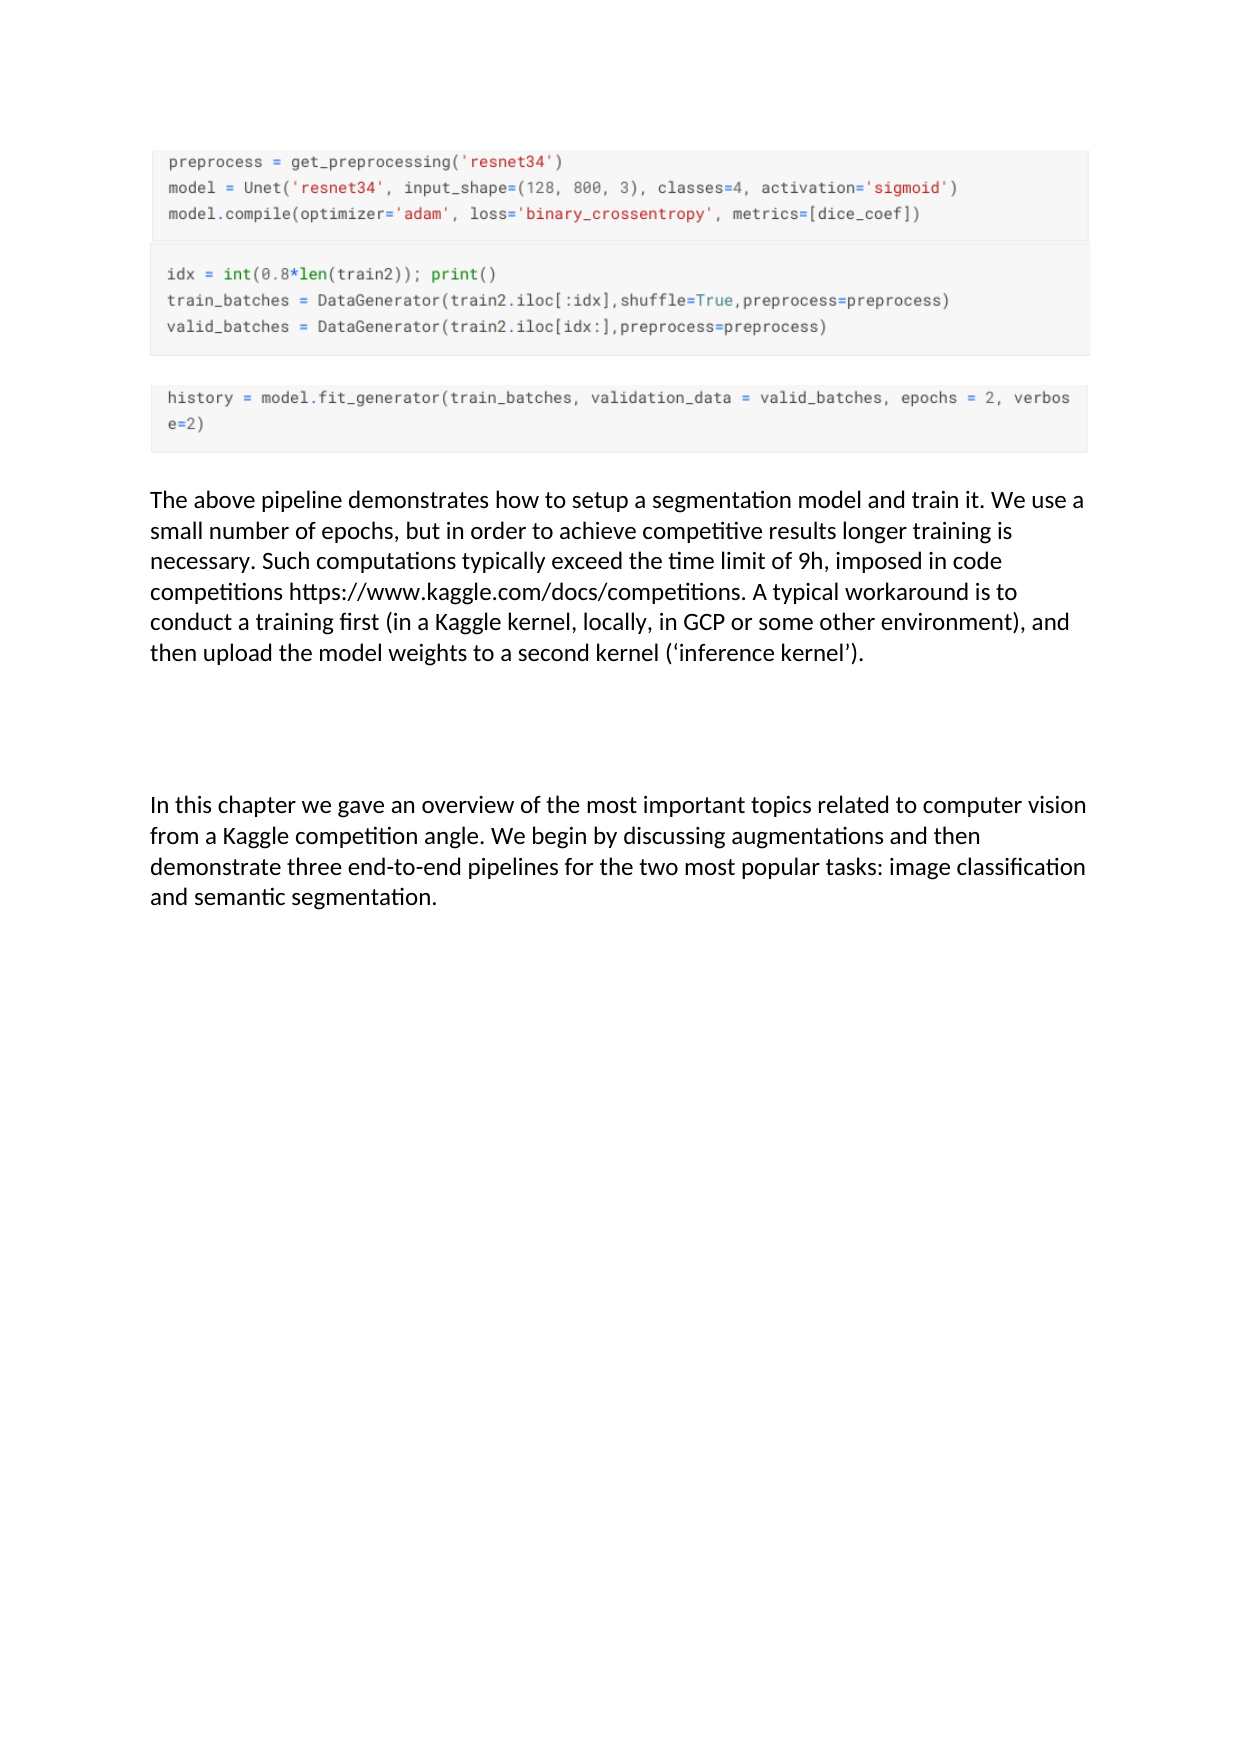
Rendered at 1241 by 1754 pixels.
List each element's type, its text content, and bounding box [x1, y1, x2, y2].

picture [150, 150, 1091, 356]
picture [150, 385, 1091, 454]
text The above pipeline demonstrates how to setup a segmentation model and train it. We use a small number of epochs, but in order to achieve competitive results longer training is necessary. Such computations typically exceed the time limit of 9h, imposed in code competitions https://www.kaggle.com/docs/competitions. A typical workaround is to conduct a training first (in a Kaggle kernel, locally, in GCP or some other environment), and then upload the model weights to a second kernel (‘inference kernel’). [150, 484, 1090, 668]
text In this chapter we gave an overview of the most important topics related to computer vision from a Kaggle competition angle. We begin by discussing augmentations and then demonstrate three end-to-end pipelines for the two most popular tasks: image classification and semantic segmentation. [150, 790, 1090, 912]
